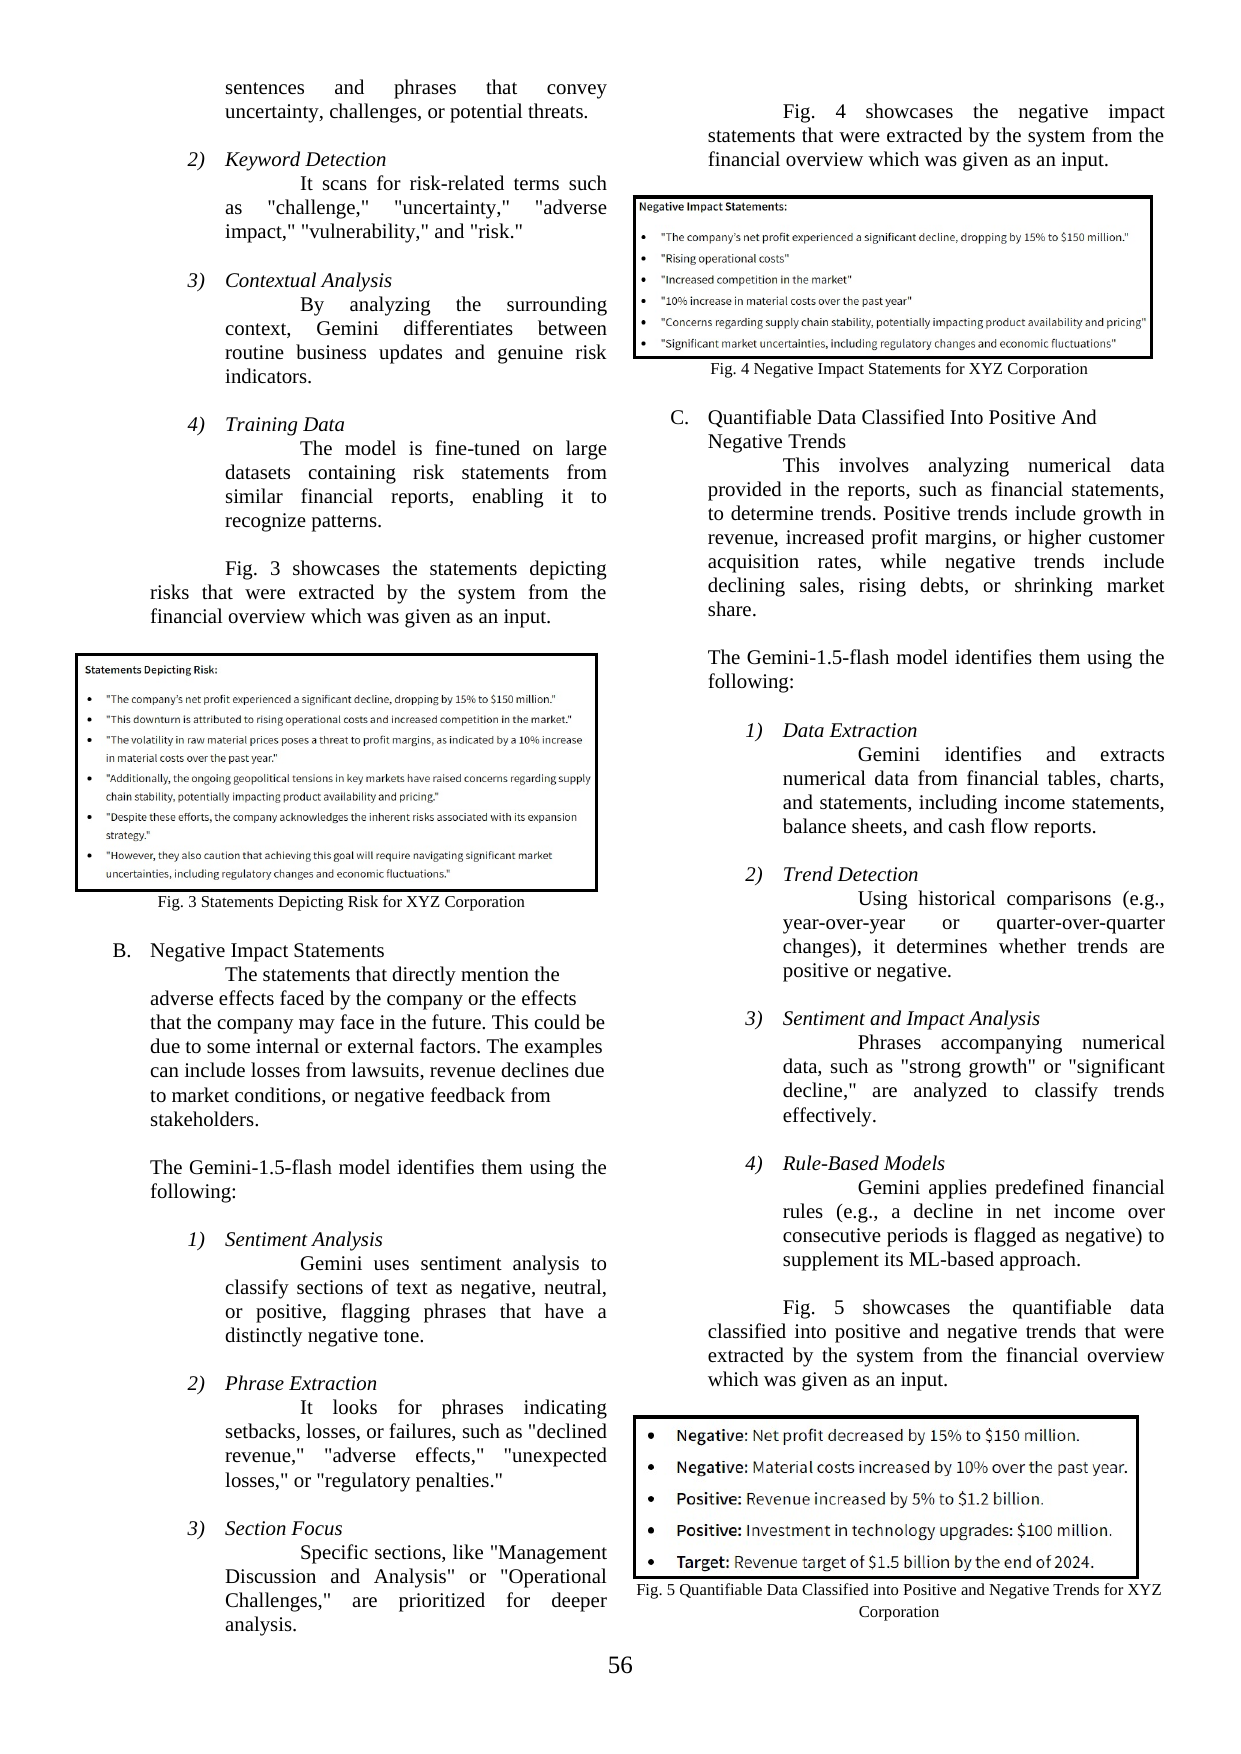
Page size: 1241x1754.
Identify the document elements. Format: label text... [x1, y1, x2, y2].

text Using natural language understanding (NLU), Gemini identifies sentences and phrases that convey uncertainty, challenges, or potential threats. [225, 75, 607, 123]
list Training Data [187, 412, 607, 436]
text By analyzing the surrounding context, Gemini differentiates between routine business updates and genuine risk indicators. [225, 292, 607, 388]
text Fig. 3 Statements Depicting Risk for XYZ Corporation [75, 892, 607, 911]
text Fig. 5 Quantifiable Data Classified into Positive and Negative Trends for XYZ Corporation [633, 1579, 1165, 1621]
picture [636, 199, 1150, 356]
text The Gemini-1.5-flash model identifies them using the following: [708, 645, 1165, 693]
text Fig. 4 Negative Impact Statements for XYZ Corporation [633, 359, 1165, 378]
text Gemini uses sentiment analysis to classify sections of text as negative, neutral, or positive, flagging phrases that have a distinctly negative tone. [225, 1251, 607, 1347]
text Gemini identifies and extracts numerical data from financial tables, charts, and statements, including income statements, balance sheets, and cash flow reports. [783, 742, 1165, 838]
list Data Extraction [745, 717, 1165, 742]
list Sentiment Analysis [187, 1227, 607, 1251]
list Sentiment and Impact Analysis [745, 1006, 1165, 1030]
text The model is fine-tuned on large datasets containing risk statements from similar financial reports, enabling it to recognize patterns. [225, 436, 607, 532]
text Fig. 5 showcases the quantifiable data classified into positive and negative trends that were extracted by the system from the financial overview which was given as an input. [708, 1295, 1165, 1391]
text It scans for risk-related terms such as "challenge," "uncertainty," "adverse impact," "vulnerability," and "risk." [225, 171, 607, 243]
text The Gemini-1.5-flash model identifies them using the following: [150, 1155, 607, 1203]
list Negative Impact Statements [112, 938, 607, 962]
list Trend Detection [745, 862, 1165, 886]
text Phrases accompanying numerical data, such as "strong growth" or "significant decline," are analyzed to classify trends effectively. [783, 1030, 1165, 1127]
text Fig. 3 showcases the statements depicting risks that were extracted by the system from the financial overview which was given as an input. [150, 556, 607, 628]
list Quantifiable Data Classified Into Positive And Negative Trends [670, 405, 1165, 453]
list Contextual Analysis [187, 267, 607, 292]
list Rule-Based Models [745, 1151, 1165, 1175]
text Gemini applies predefined financial rules (e.g., a decline in net income over consecutive periods is flagged as negative) to supplement its ML-based approach. [783, 1175, 1165, 1271]
picture [78, 656, 595, 889]
text Using historical comparisons (e.g., year-over-year or quarter-over-quarter changes), it determines whether trends are positive or negative. [783, 886, 1165, 982]
text This involves analyzing numerical data provided in the reports, such as financial statements, to determine trends. Positive trends include growth in revenue, increased profit margins, or higher customer acquisition rates, while negative trends include declining sales, rising debts, or shrinking market share. [708, 453, 1165, 621]
list Phrase Extraction [187, 1371, 607, 1395]
text Fig. 4 showcases the negative impact statements that were extracted by the system from the financial overview which was given as an input. [708, 99, 1165, 171]
text It looks for phrases indicating setbacks, losses, or failures, such as "declined revenue," "adverse effects," "unexpected losses," or "regulatory penalties." [225, 1395, 607, 1492]
text Specific sections, like "Management Discussion and Analysis" or "Operational Challenges," are prioritized for deeper analysis. [225, 1540, 607, 1636]
picture [636, 1419, 1136, 1576]
list Keyword Detection [187, 147, 607, 171]
text The statements that directly mention the adverse effects faced by the company or the effects that the company may face in the future. This could be due to some internal or external factors. The examples can include losses from lawsuits, revenue declines due to market conditions, or negative feedback from stakeholders. [150, 962, 607, 1131]
list Section Focus [187, 1516, 607, 1540]
